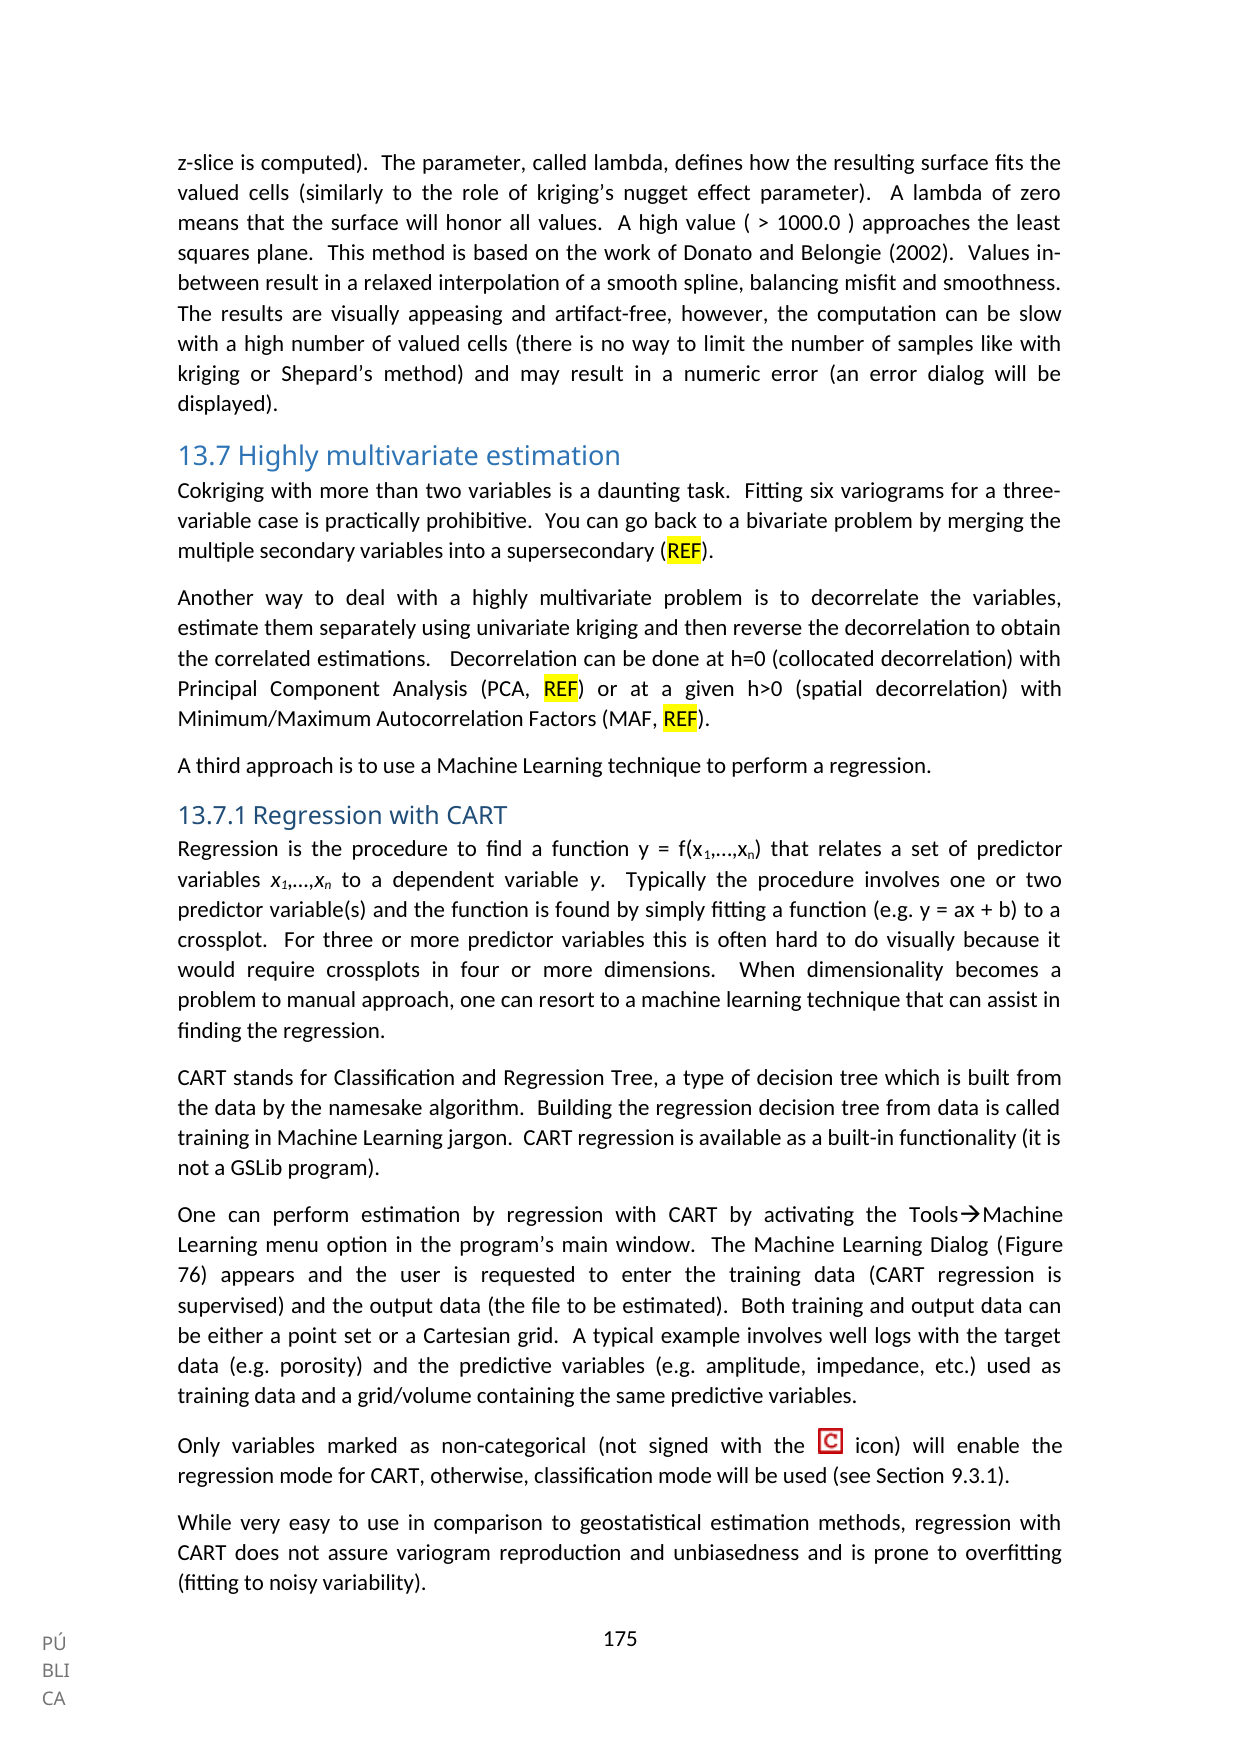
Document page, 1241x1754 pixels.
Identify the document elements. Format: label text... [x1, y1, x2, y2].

text Regression is the procedure to find a function y = f(x1,…,xn) that relates a set of predictor variables x1,…,xn to a dependent variable y. Typically the procedure involves one or two predictor variable(s) and the function is found by simply fitting a function (e.g. y = ax + b) to a crossplot. For three or more predictor variables this is often hard to do visually because it would require crossplots in four or more dimensions. When dimensionality becomes a problem to manual approach, one can resort to a machine learning technique that can assist in finding the regression. [177, 834, 1063, 1044]
text Only variables marked as non-categorical (not signed with the icon) will enable the regression mode for CART, otherwise, classification mode will be used (see Section 9.3.1). [177, 1428, 1063, 1489]
text One can perform estimation by regression with CART by activating the ToolsMachine Learning menu option in the program’s main window. The Machine Learning Dialog (Figure 75) appears and the user is requested to enter the training data (CART regression is supervised) and the output data (the file to be estimated). Both training and output data can be either a point set or a Cartesian grid. A typical example involves well logs with the target data (e.g. porosity) and the predictive variables (e.g. amplitude, impedance, etc.) used as training data and a grid/volume containing the same predictive variables. [177, 1200, 1063, 1409]
subtitle Regression with CART [177, 798, 1063, 832]
text CART stands for Classification and Regression Tree, a type of decision tree which is built from the data by the namesake algorithm. Building the regression decision tree from data is called training in Machine Learning jargon. CART regression is available as a built-in functionality (it is not a GSLib program). [177, 1063, 1063, 1181]
subtitle Highly multivariate estimation [177, 436, 1063, 473]
text Cokriging with more than two variables is a daunting task. Fitting six variograms for a three-variable case is practically prohibitive. You can go back to a bivariate problem by merging the multiple secondary variables into a supersecondary (REF). [177, 476, 1063, 564]
text While very easy to use in comparison to geostatistical estimation methods, regression with CART does not assure variogram reproduction and unbiasedness and is prone to overfitting (fitting to noisy variability). [177, 1508, 1063, 1597]
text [177, 148, 1063, 417]
picture [818, 1428, 843, 1454]
text Another way to deal with a highly multivariate problem is to decorrelate the variables, estimate them separately using univariate kriging and then reverse the decorrelation to obtain the correlated estimations. Decorrelation can be done at h=0 (collocated decorrelation) with Principal Component Analysis (PCA, REF) or at a given h>0 (spatial decorrelation) with Minimum/Maximum Autocorrelation Factors (MAF, REF). [177, 583, 1063, 732]
text A third approach is to use a Machine Learning technique to perform a regression. [177, 751, 1063, 779]
